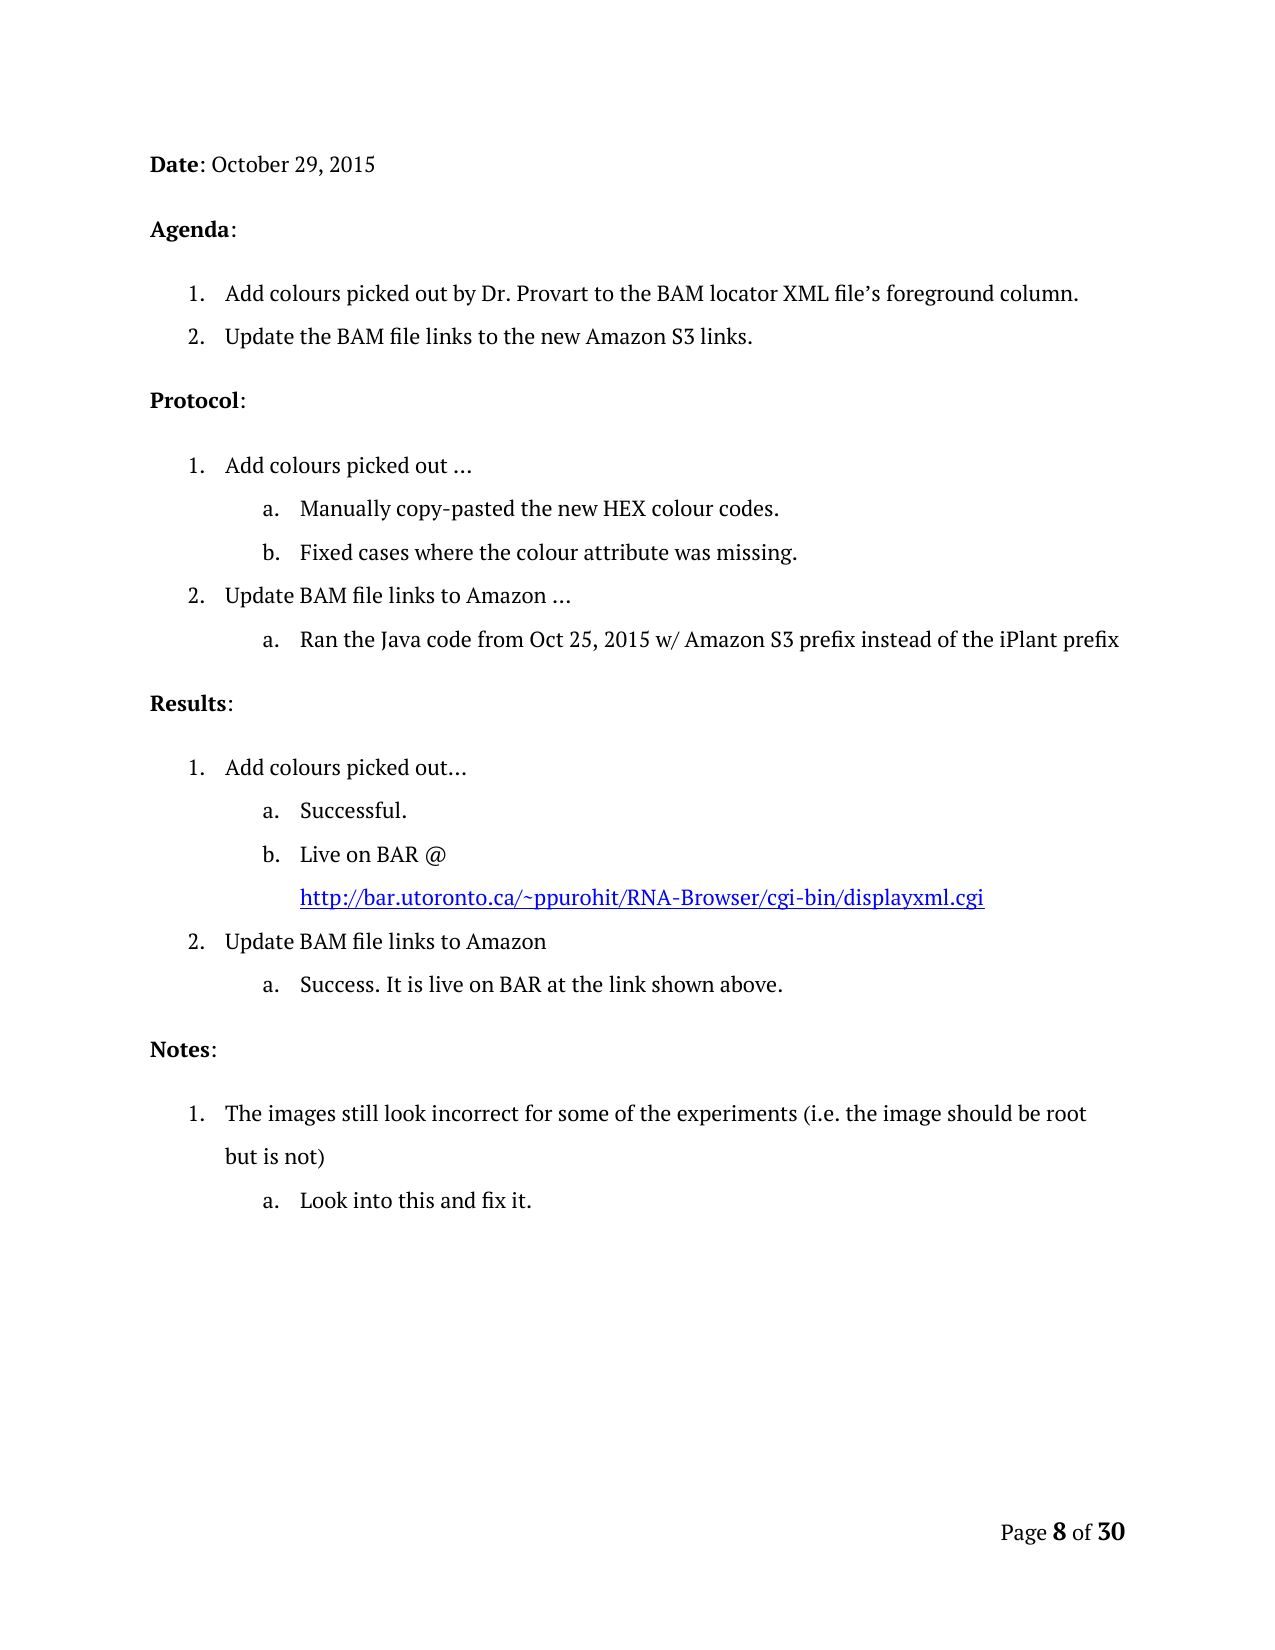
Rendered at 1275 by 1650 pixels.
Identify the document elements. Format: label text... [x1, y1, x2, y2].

list Success. It is live on BAR at the link shown above. [262, 970, 1125, 999]
list Update the BAM file links to the new Amazon S3 links. [187, 322, 1125, 351]
list Add colours picked out… [187, 753, 1125, 782]
list Update BAM file links to Amazon [187, 927, 1125, 956]
list Ran the Java code from Oct 25, 2015 w/ Amazon S3 prefix instead of the iPlant prefix [262, 624, 1125, 653]
text Notes: [150, 1034, 1125, 1063]
text Results: [150, 688, 1125, 717]
list Update BAM file links to Amazon … [187, 581, 1125, 610]
list Fixed cases where the colour attribute was missing. [262, 537, 1125, 566]
list Live on BAR @ http://bar.utoronto.ca/~ppurohit/RNA-Browser/cgi-bin/displayxml.cgi [262, 840, 1125, 912]
text Protocol: [150, 386, 1125, 415]
text Agenda: [150, 214, 1125, 243]
list Manually copy-pasted the new HEX colour codes. [262, 494, 1125, 523]
list Add colours picked out … [187, 451, 1125, 479]
list Successful. [262, 796, 1125, 825]
list Add colours picked out by Dr. Provart to the BAM locator XML file’s foreground column. [187, 278, 1125, 307]
list The images still look incorrect for some of the experiments (i.e. the image should be root but is not) [187, 1098, 1125, 1171]
list Look into this and fix it. [262, 1185, 1125, 1214]
text Date: October 29, 2015 [150, 150, 1125, 179]
